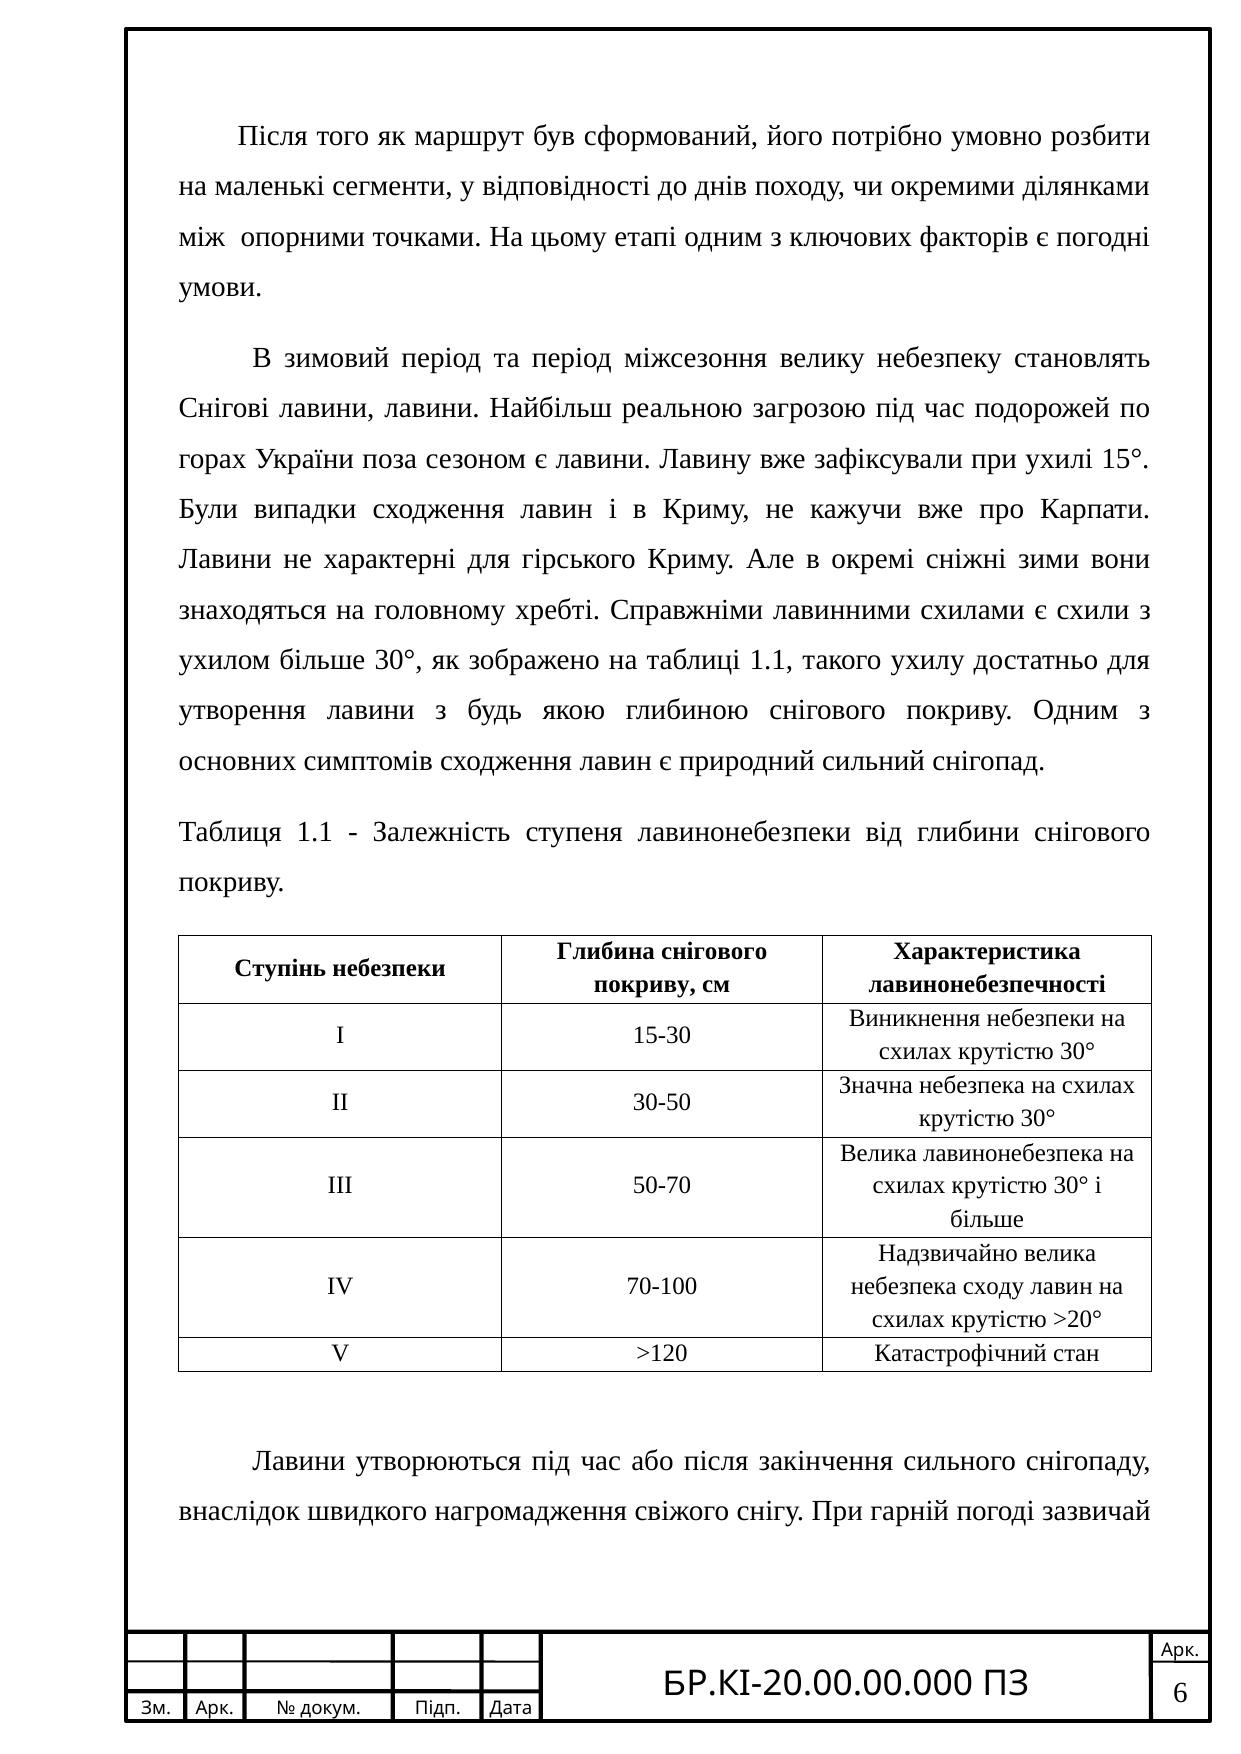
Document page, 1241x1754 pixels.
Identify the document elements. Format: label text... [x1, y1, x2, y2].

table_cell Значна небезпека на схилах крутістю 30° [823, 1071, 1151, 1137]
table_cell 30-50 [502, 1071, 822, 1137]
table_header Глибина снігового покриву, см [502, 936, 822, 1002]
table_cell 50-70 [502, 1138, 822, 1237]
table_cell 70-100 [502, 1238, 822, 1337]
table_cell Надзвичайно велика небезпека сходу лавин на схилах крутістю >20° [823, 1238, 1151, 1337]
table_cell Катастрофічний стан [823, 1338, 1151, 1371]
table_cell 15-30 [502, 1004, 822, 1069]
table_cell III [179, 1138, 501, 1237]
text Таблиця 1.1 - Залежність ступеня лавинонебезпеки від глибини снігового покриву. [178, 814, 1152, 898]
table_cell >120 [502, 1338, 822, 1371]
table_header Ступінь небезпеки [179, 936, 501, 1002]
table_cell I [179, 1004, 501, 1069]
table_header Характеристика лавинонебезпечності [823, 936, 1151, 1002]
table_cell Виникнення небезпеки на схилах крутістю 30° [823, 1004, 1151, 1069]
table_cell V [179, 1338, 501, 1371]
table_cell Велика лавинонебезпека на схилах крутістю 30° і більше [823, 1138, 1151, 1237]
text Після того як маршрут був сформований, його потрібно умовно розбити на маленькі сегменти, у відповідності до днів походу, чи окремими ділянками між опорними точками. На цьому етапі одним з ключових факторів є погодні умови. [178, 118, 1152, 303]
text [178, 1443, 1152, 1527]
table_cell II [179, 1071, 501, 1137]
table_cell IV [179, 1238, 501, 1337]
text В зимовий період та період міжсезоння велику небезпеку становлять Снігові лавини, лавини. Найбільш реальною загрозою під час подорожей по горах України поза сезоном є лавини. Лавину вже зафіксували при ухилі 15°. Були випадки сходження лавин і в Криму, не кажучи вже про Карпати. Лавини не характерні для гірського Криму. Але в окремі сніжні зими вони знаходяться на головному хребті. Справжніми лавинними схилами є схили з ухилом більше 30°, як зображено на таблиці 1.1, такого ухилу достатньо для утворення лавини з будь якою глибиною снігового покриву. Одним з основних симптомів сходження лавин є природний сильний снігопад. [178, 340, 1152, 776]
